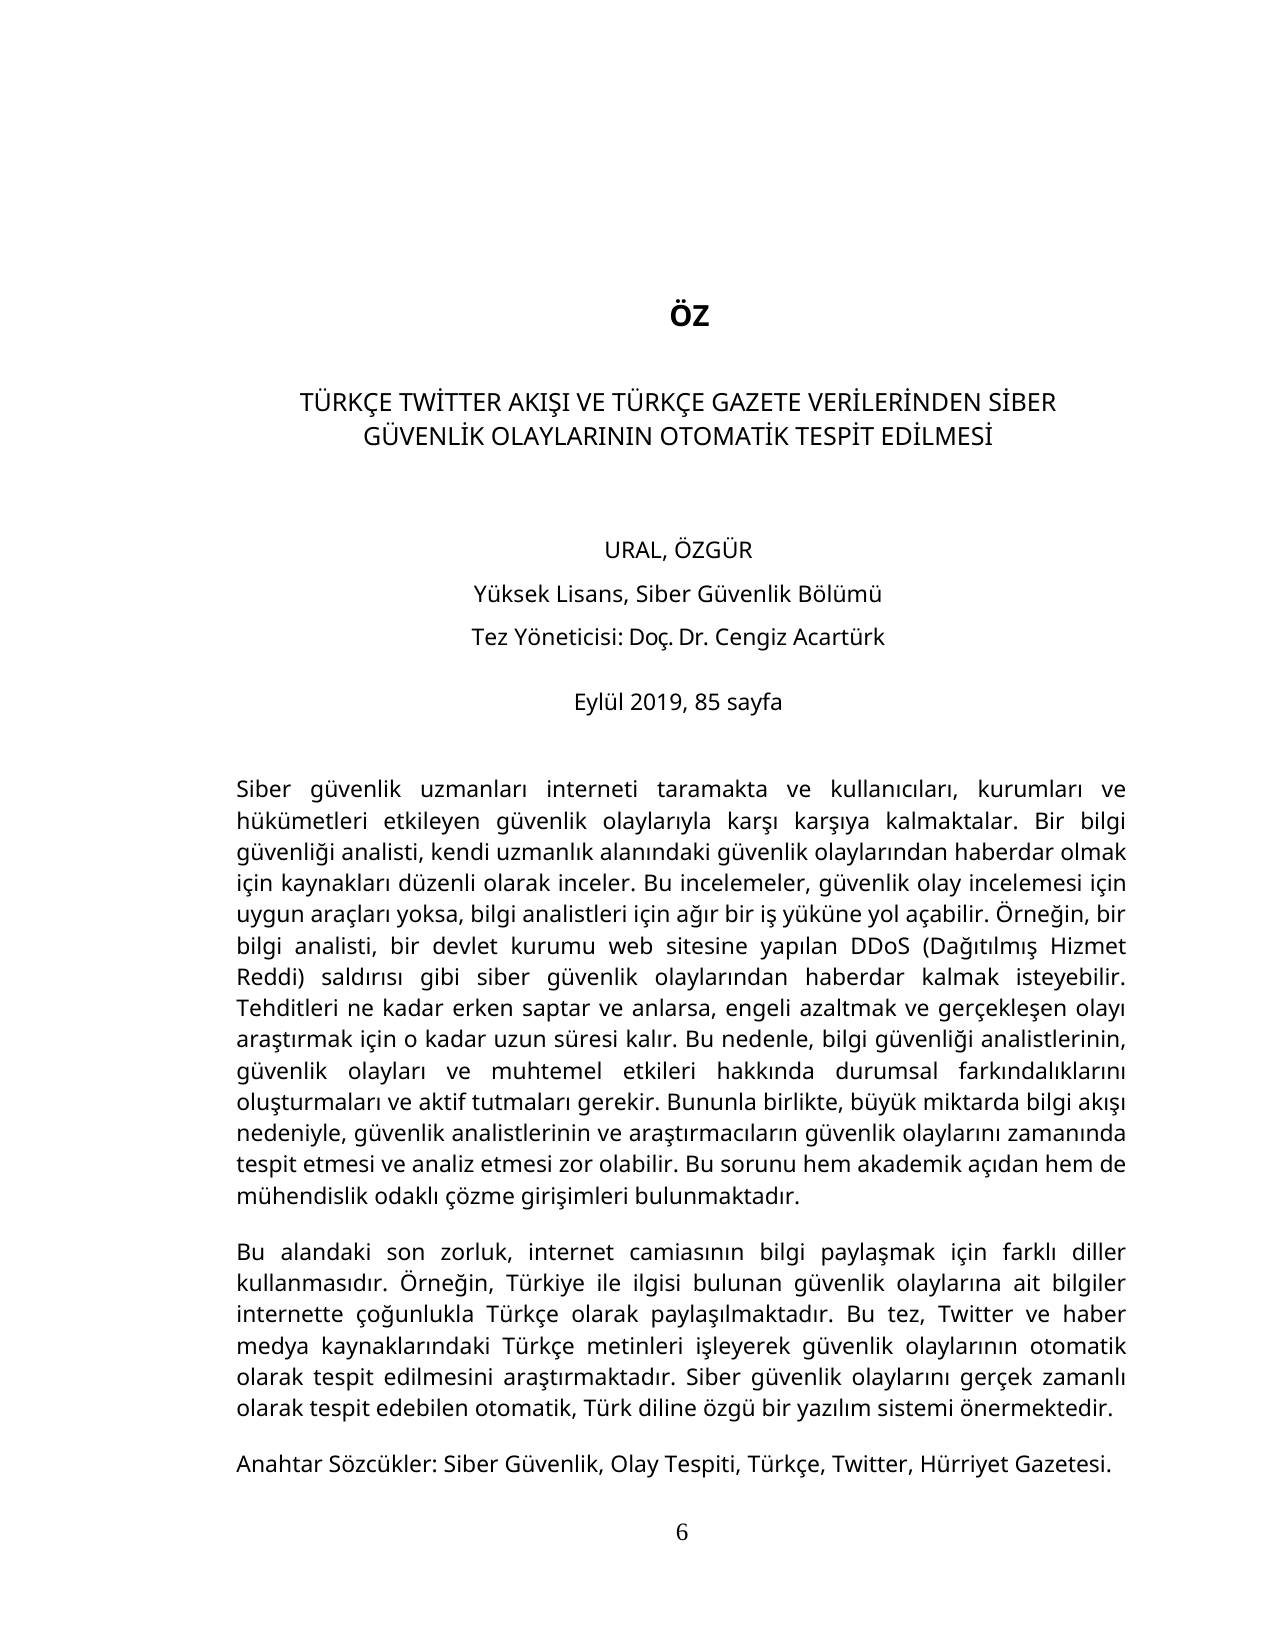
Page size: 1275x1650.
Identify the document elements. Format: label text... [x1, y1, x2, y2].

text Tez Yöneticisi: Doç. Dr. Cengiz Acartürk [236, 621, 1120, 652]
text TÜRKÇE TWİTTER AKIŞI VE TÜRKÇE GAZETE VERİLERİNDEN SİBER GÜVENLİK OLAYLARININ OTOMATİK TESPİT EDİLMESİ [236, 385, 1120, 453]
text Anahtar Sözcükler: Siber Güvenlik, Olay Tespiti, Türkçe, Twitter, Hürriyet Gazetesi. [236, 1448, 1127, 1479]
text Eylül 2019, 85 sayfa [236, 686, 1120, 717]
text Siber güvenlik uzmanları interneti taramakta ve kullanıcıları, kurumları ve hükümetleri etkileyen güvenlik olaylarıyla karşı karşıya kalmaktalar. Bir bilgi güvenliği analisti, kendi uzmanlık alanındaki güvenlik olaylarından haberdar olmak için kaynakları düzenli olarak inceler. Bu incelemeler, güvenlik olay incelemesi için uygun araçları yoksa, bilgi analistleri için ağır bir iş yüküne yol açabilir. Örneğin, bir bilgi analisti, bir devlet kurumu web sitesine yapılan DDoS (Dağıtılmış Hizmet Reddi) saldırısı gibi siber güvenlik olaylarından haberdar kalmak isteyebilir. Tehditleri ne kadar erken saptar ve anlarsa, engeli azaltmak ve gerçekleşen olayı araştırmak için o kadar uzun süresi kalır. Bu nedenle, bilgi güvenliği analistlerinin, güvenlik olayları ve muhtemel etkileri hakkında durumsal farkındalıklarını oluşturmaları ve aktif tutmaları gerekir. Bununla birlikte, büyük miktarda bilgi akışı nedeniyle, güvenlik analistlerinin ve araştırmacıların güvenlik olaylarını zamanında tespit etmesi ve analiz etmesi zor olabilir. Bu sorunu hem akademik açıdan hem de mühendislik odaklı çözme girişimleri bulunmaktadır. [236, 773, 1127, 1211]
text Bu alandaki son zorluk, internet camiasının bilgi paylaşmak için farklı diller kullanmasıdır. Örneğin, Türkiye ile ilgisi bulunan güvenlik olaylarına ait bilgiler internette çoğunlukla Türkçe olarak paylaşılmaktadır. Bu tez, Twitter ve haber medya kaynaklarındaki Türkçe metinleri işleyerek güvenlik olaylarının otomatik olarak tespit edilmesini araştırmaktadır. Siber güvenlik olaylarını gerçek zamanlı olarak tespit edebilen otomatik, Türk diline özgü bir yazılım sistemi önermektedir. [236, 1236, 1127, 1423]
subtitle ÖZ [259, 295, 1097, 335]
text Yüksek Lisans, Siber Güvenlik Bölümü [236, 577, 1120, 609]
text URAL, ÖZGÜR [236, 534, 1120, 565]
